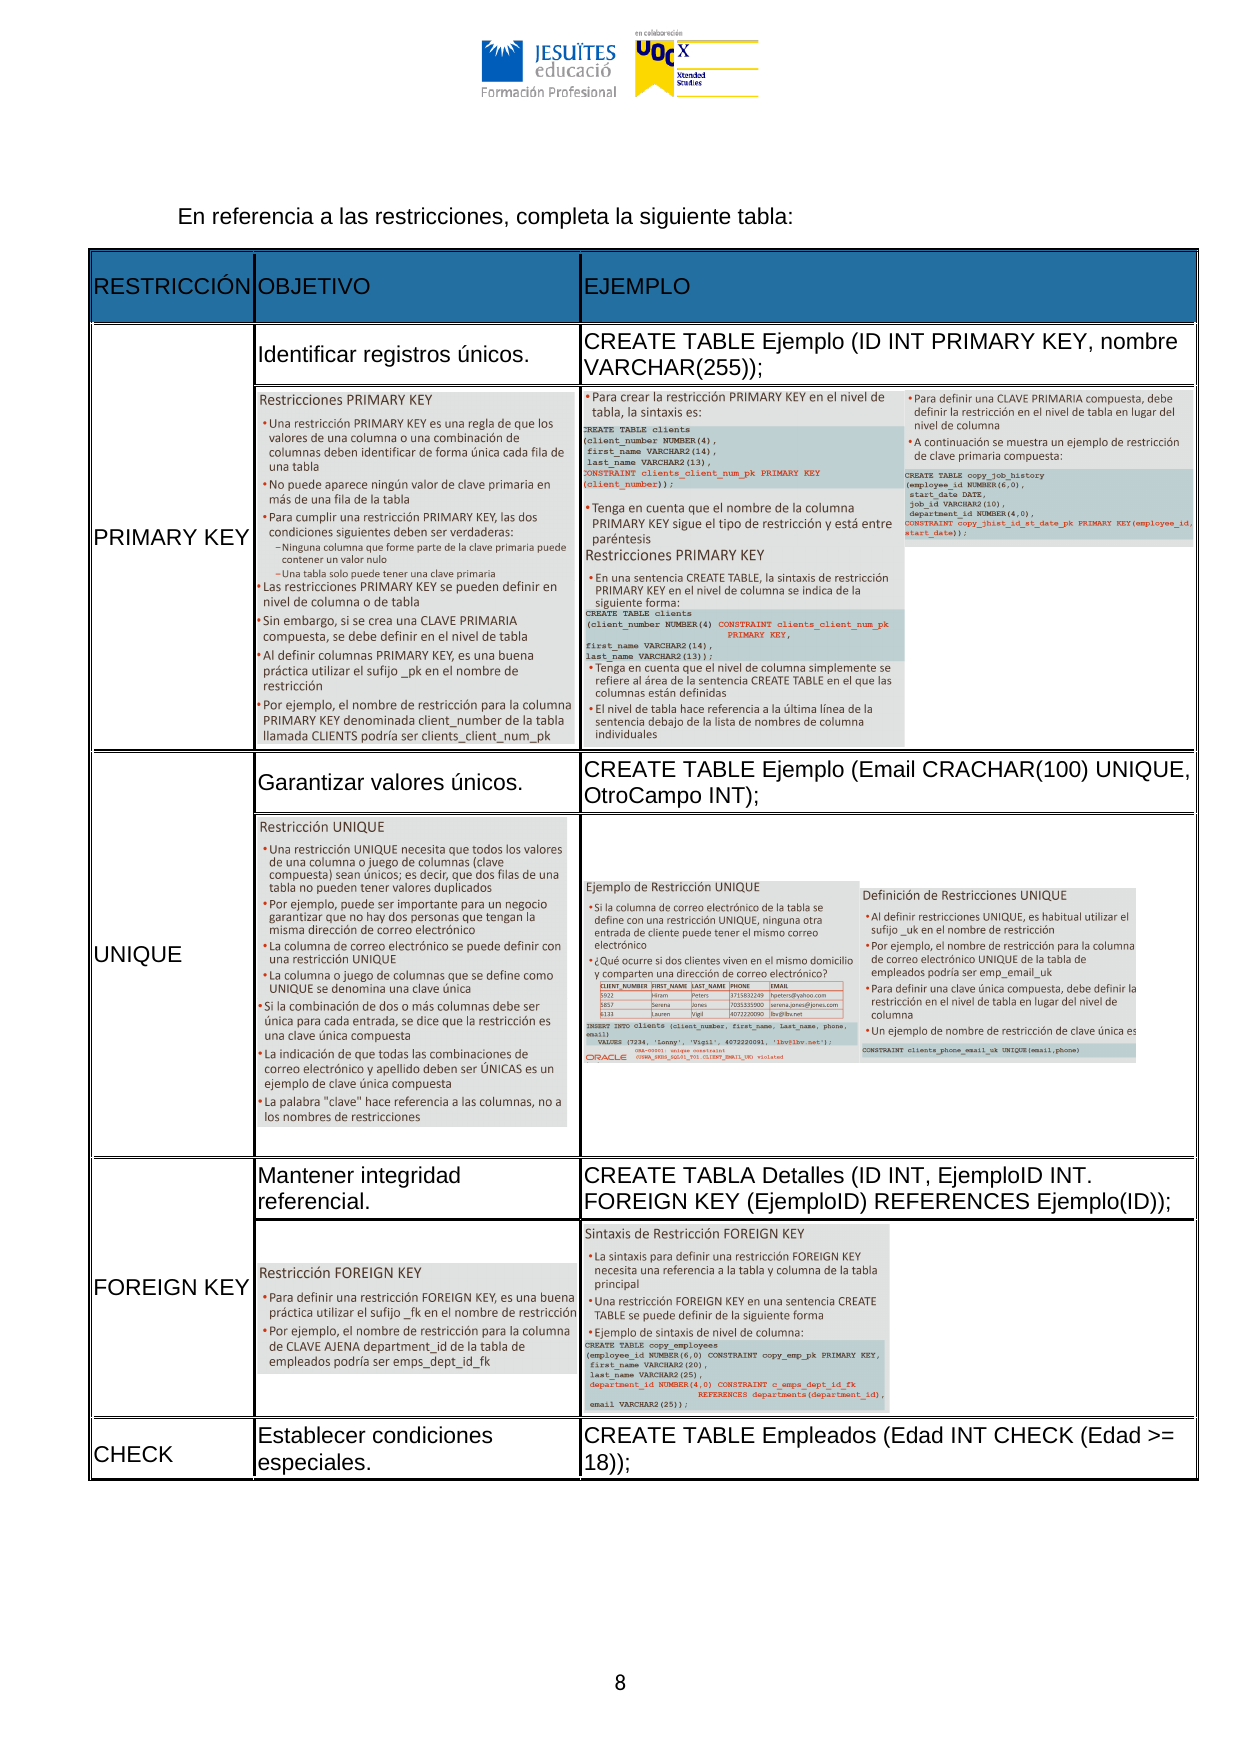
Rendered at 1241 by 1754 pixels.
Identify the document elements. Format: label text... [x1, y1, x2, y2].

table_cell CREATE TABLA Detalles (ID INT, EjemploID INT. FOREIGN KEY (EjemploID) REFERENCES Ejemplo(ID)); [580, 1156, 1197, 1218]
table_cell Establecer condiciones especiales. [254, 1419, 580, 1478]
table_cell [256, 1221, 579, 1416]
table_cell [256, 387, 579, 749]
table_cell Mantener integridad referencial. [256, 1159, 579, 1218]
picture [257, 392, 575, 744]
table_cell CHECK [90, 1416, 254, 1478]
table_cell [580, 384, 1197, 749]
picture [257, 1263, 578, 1374]
text En referencia a las restricciones, completa la siguiente tabla: [177, 203, 1063, 229]
table_cell CREATE TABLE Empleados (Edad INT CHECK (Edad >= 18)); [580, 1416, 1197, 1478]
picture [481, 29, 759, 97]
picture [583, 390, 1194, 747]
table_cell Identificar registros únicos. [256, 325, 579, 384]
table_header EJEMPLO [580, 252, 1196, 322]
table_header RESTRICCIÓN [92, 250, 254, 322]
table_cell [256, 815, 579, 1156]
table_cell CREATE TABLE Ejemplo (ID INT PRIMARY KEY, nombre VARCHAR(255)); [580, 322, 1197, 384]
table_cell Garantizar valores únicos. [256, 753, 579, 811]
table_cell FOREIGN KEY [90, 1156, 254, 1416]
table_cell CREATE TABLE Ejemplo (Email CRACHAR(100) UNIQUE, OtroCampo INT); [582, 749, 1196, 811]
table_cell UNIQUE [92, 749, 253, 1156]
picture [583, 1224, 890, 1413]
table_cell PRIMARY KEY [90, 322, 254, 749]
picture [583, 881, 1136, 1063]
table_cell [582, 811, 1196, 1156]
picture [257, 817, 568, 1127]
table_cell [582, 1218, 1197, 1416]
table_header OBJETIVO [254, 252, 580, 322]
